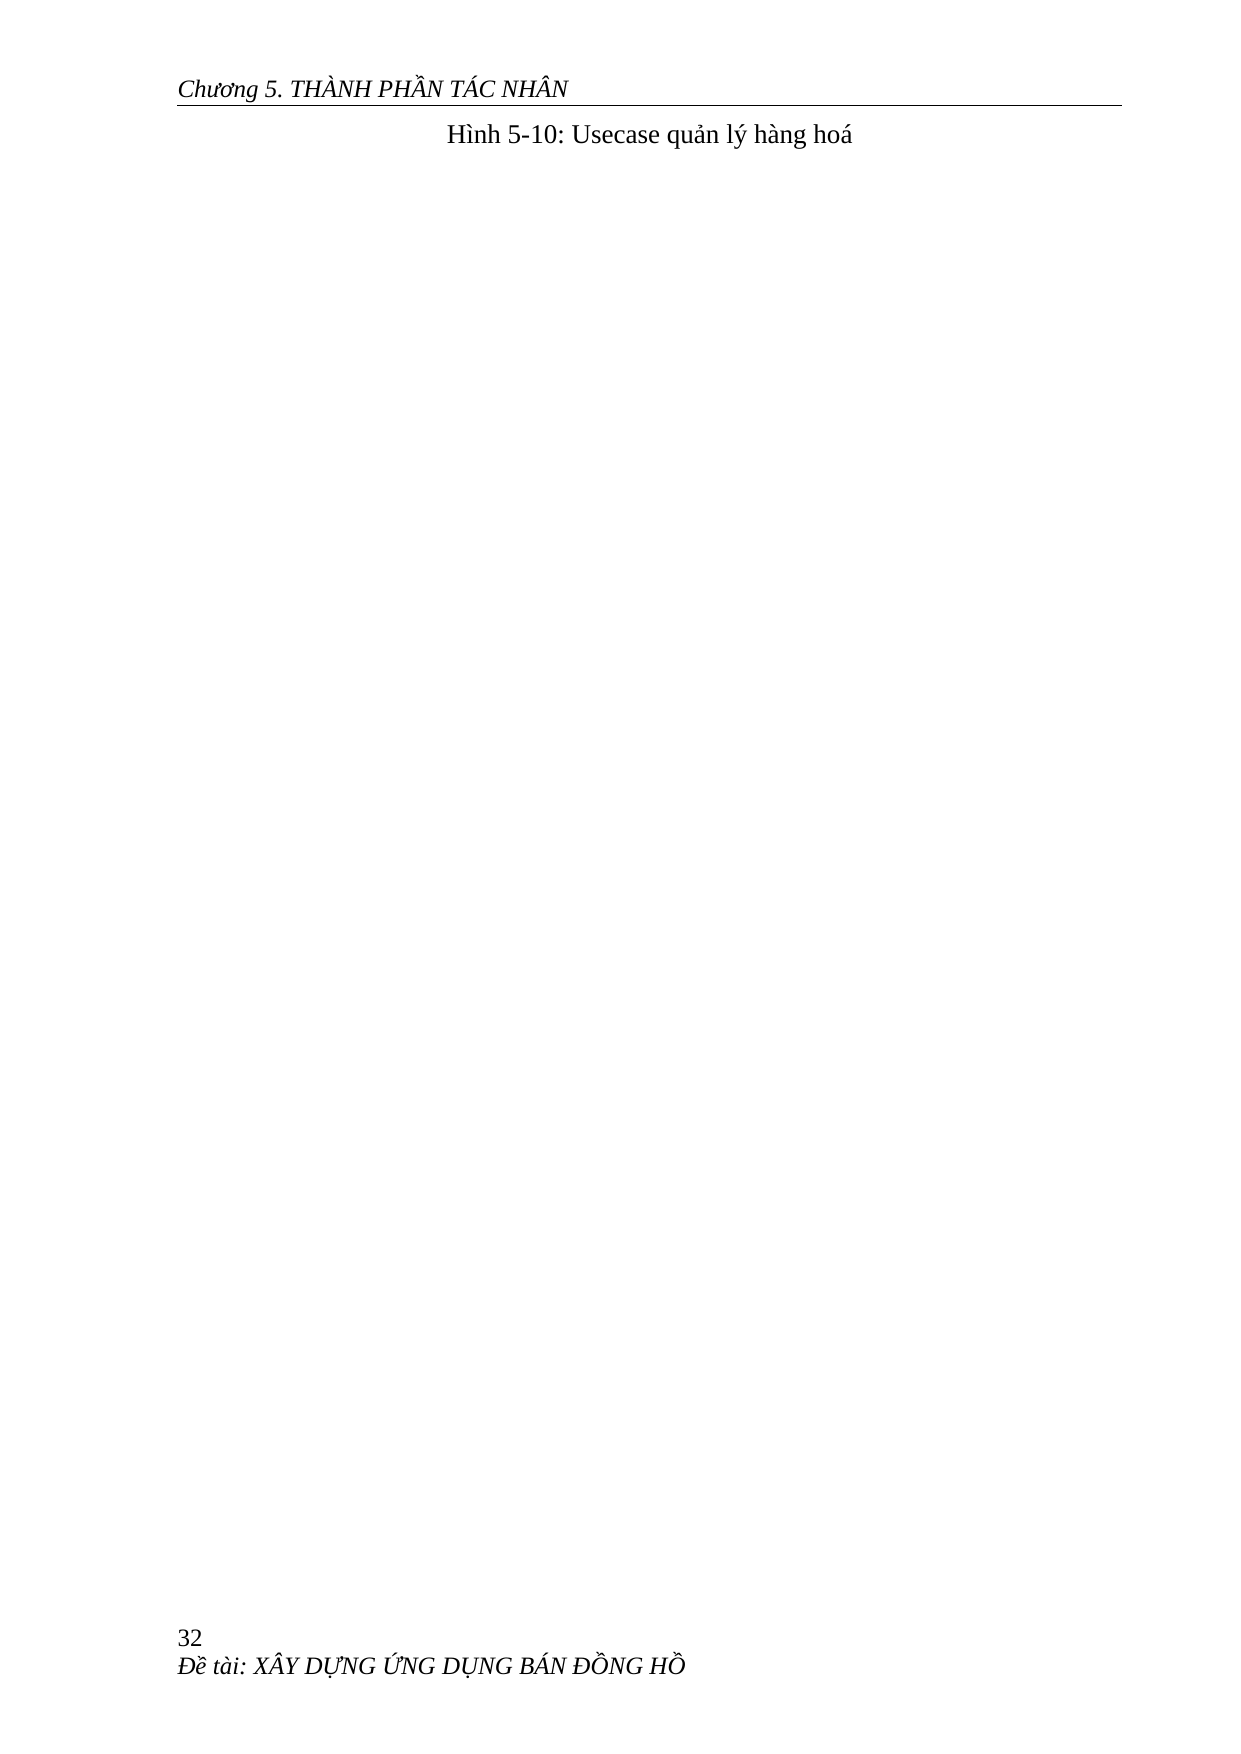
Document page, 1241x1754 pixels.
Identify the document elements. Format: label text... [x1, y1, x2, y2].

text Hình 5-10: Usecase quản lý hàng hoá [177, 118, 1122, 149]
